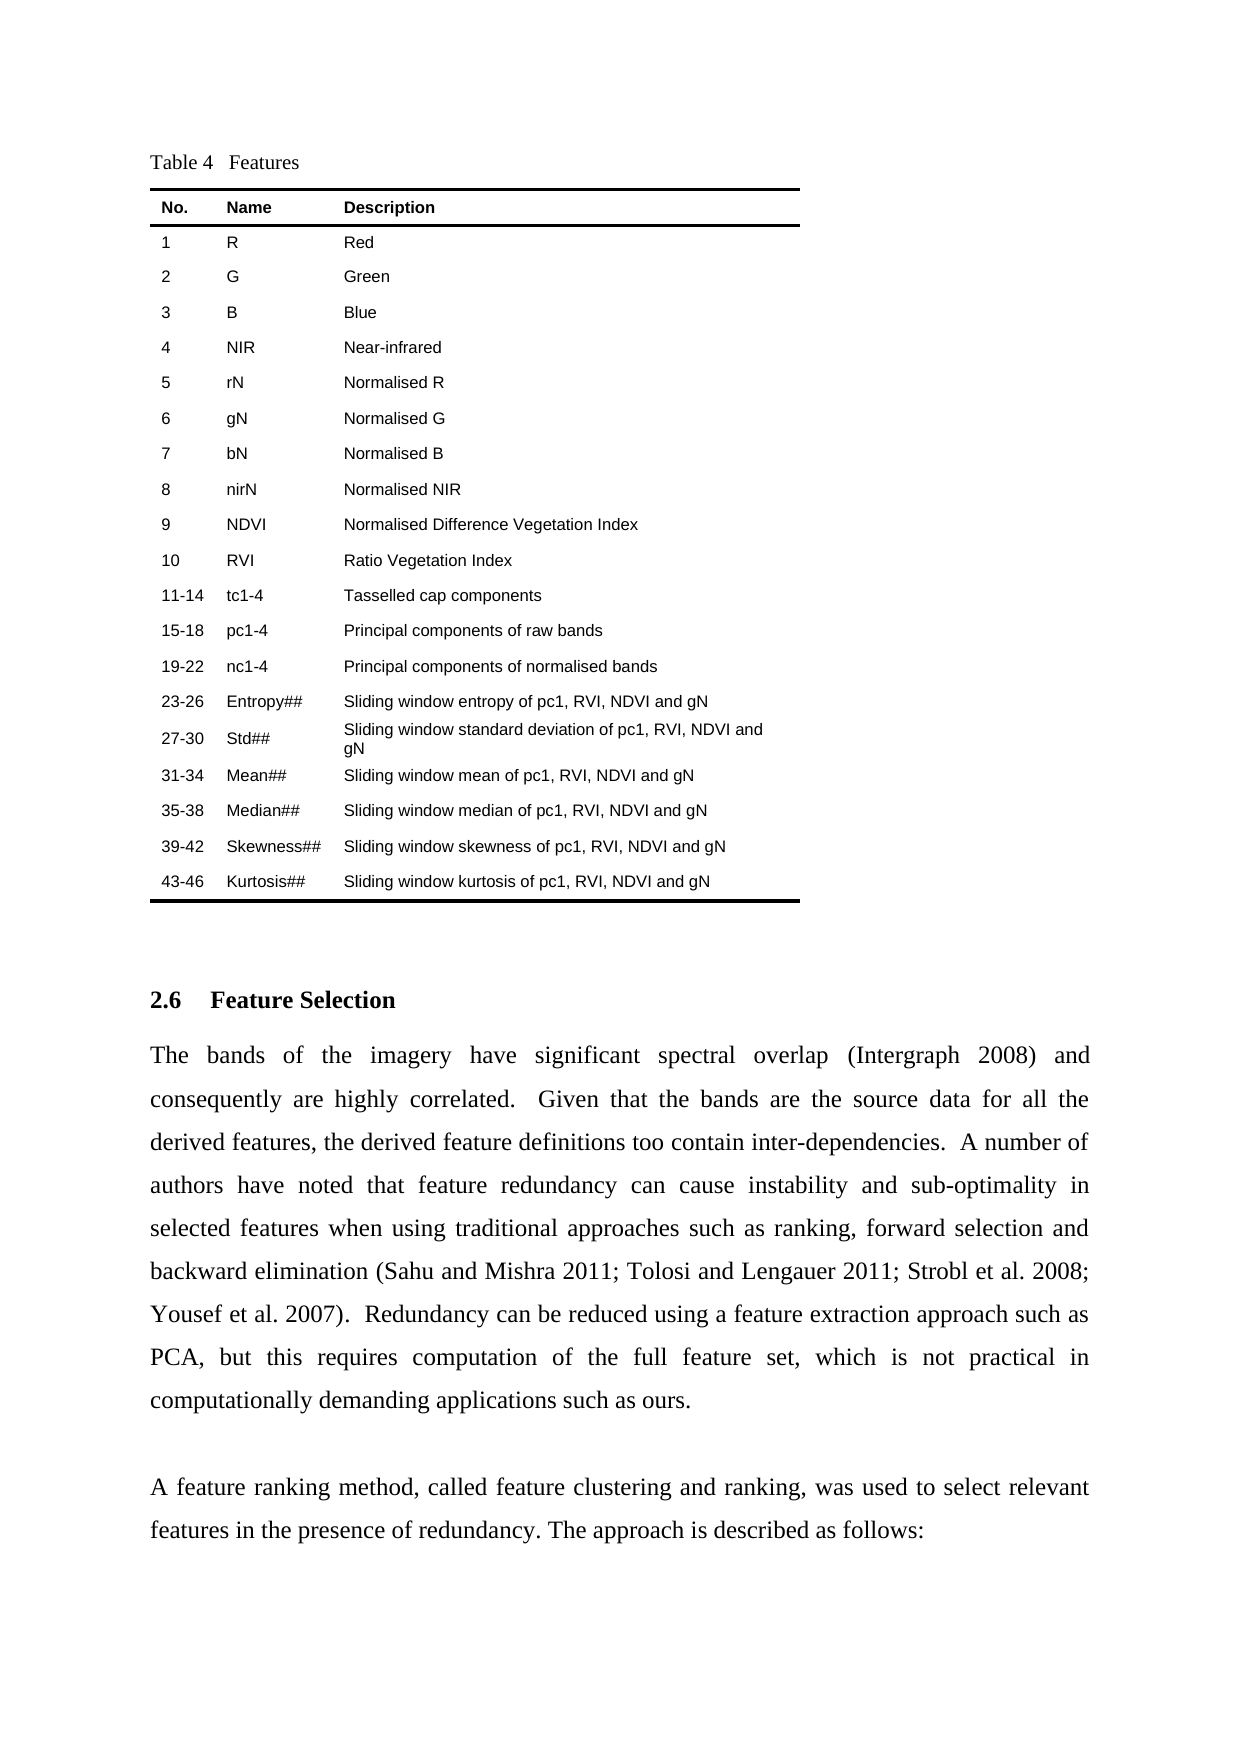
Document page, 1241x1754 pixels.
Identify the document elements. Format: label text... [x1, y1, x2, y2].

table_cell 39-42 [150, 829, 215, 864]
table_cell gN [215, 401, 332, 436]
text A feature ranking method, called feature clustering and ranking, was used to select relevant features in the presence of redundancy. The approach is described as follows: [150, 1472, 1090, 1544]
table_cell 4 [150, 330, 215, 365]
table_cell B [215, 294, 332, 330]
table_cell 9 [150, 507, 215, 542]
table_header Name [215, 191, 332, 223]
table_cell Principal components of raw bands [332, 613, 800, 648]
table_cell 8 [150, 471, 215, 507]
table_cell Kurtosis## [215, 864, 332, 899]
table_cell RVI [215, 542, 332, 578]
table_cell Normalised R [332, 365, 800, 401]
table_cell Red [332, 227, 800, 259]
text The bands of the imagery have significant spectral overlap (Intergraph 2008) and consequently are highly correlated. Given that the bands are the source data for all the derived features, the derived feature definitions too contain inter-dependencies. A number of authors have noted that feature redundancy can cause instability and sub-optimality in selected features when using traditional approaches such as ranking, forward selection and backward elimination (Sahu and Mishra 2011; Tolosi and Lengauer 2011; Strobl et al. 2008; Yousef et al. 2007). Redundancy can be reduced using a feature extraction approach such as PCA, but this requires computation of the full feature set, which is not practical in computationally demanding applications such as ours. [150, 1041, 1090, 1414]
table_cell 43-46 [150, 864, 215, 899]
table_cell nc1-4 [215, 649, 332, 684]
table_cell R [215, 227, 332, 259]
table_cell Sliding window mean of pc1, RVI, NDVI and gN [332, 758, 800, 793]
table_cell Normalised G [332, 401, 800, 436]
table_cell Entropy## [215, 684, 332, 719]
table_cell Near-infrared [332, 330, 800, 365]
table_cell 23-26 [150, 684, 215, 719]
table_cell 2 [150, 259, 215, 294]
table_cell pc1-4 [215, 613, 332, 648]
table_cell Green [332, 259, 800, 294]
table_cell Median## [215, 793, 332, 828]
table_cell Blue [332, 294, 800, 330]
table_cell Sliding window kurtosis of pc1, RVI, NDVI and gN [332, 864, 800, 899]
table_cell 11-14 [150, 578, 215, 613]
table_cell G [215, 259, 332, 294]
table_cell 19-22 [150, 649, 215, 684]
table_cell 3 [150, 294, 215, 330]
subtitle Feature Selection [150, 985, 1090, 1014]
table_cell 5 [150, 365, 215, 401]
table_cell 7 [150, 436, 215, 471]
table_cell Ratio Vegetation Index [332, 542, 800, 578]
text Table 4 Features [150, 150, 1090, 174]
table_cell Sliding window median of pc1, RVI, NDVI and gN [332, 793, 800, 828]
table_cell Tasselled cap components [332, 578, 800, 613]
table_header Description [332, 191, 800, 223]
table_cell Normalised Difference Vegetation Index [332, 507, 800, 542]
table_cell NDVI [215, 507, 332, 542]
table_cell Normalised B [332, 436, 800, 471]
table_cell Skewness## [215, 829, 332, 864]
table_cell Sliding window entropy of pc1, RVI, NDVI and gN [332, 684, 800, 719]
table_cell Sliding window skewness of pc1, RVI, NDVI and gN [332, 829, 800, 864]
table_cell 31-34 [150, 758, 215, 793]
table_cell 10 [150, 542, 215, 578]
table_cell Std## [215, 719, 332, 758]
table_cell 1 [150, 227, 215, 259]
table_cell Normalised NIR [332, 471, 800, 507]
table_cell NIR [215, 330, 332, 365]
table_cell Mean## [215, 758, 332, 793]
table_cell nirN [215, 471, 332, 507]
table_cell Sliding window standard deviation of pc1, RVI, NDVI and gN [332, 719, 800, 758]
table_cell 35-38 [150, 793, 215, 828]
table_header No. [150, 191, 215, 223]
table_cell 6 [150, 401, 215, 436]
table_cell 15-18 [150, 613, 215, 648]
table_cell Principal components of normalised bands [332, 649, 800, 684]
table_cell tc1-4 [215, 578, 332, 613]
table_cell bN [215, 436, 332, 471]
table_cell rN [215, 365, 332, 401]
table_cell 27-30 [150, 719, 215, 758]
